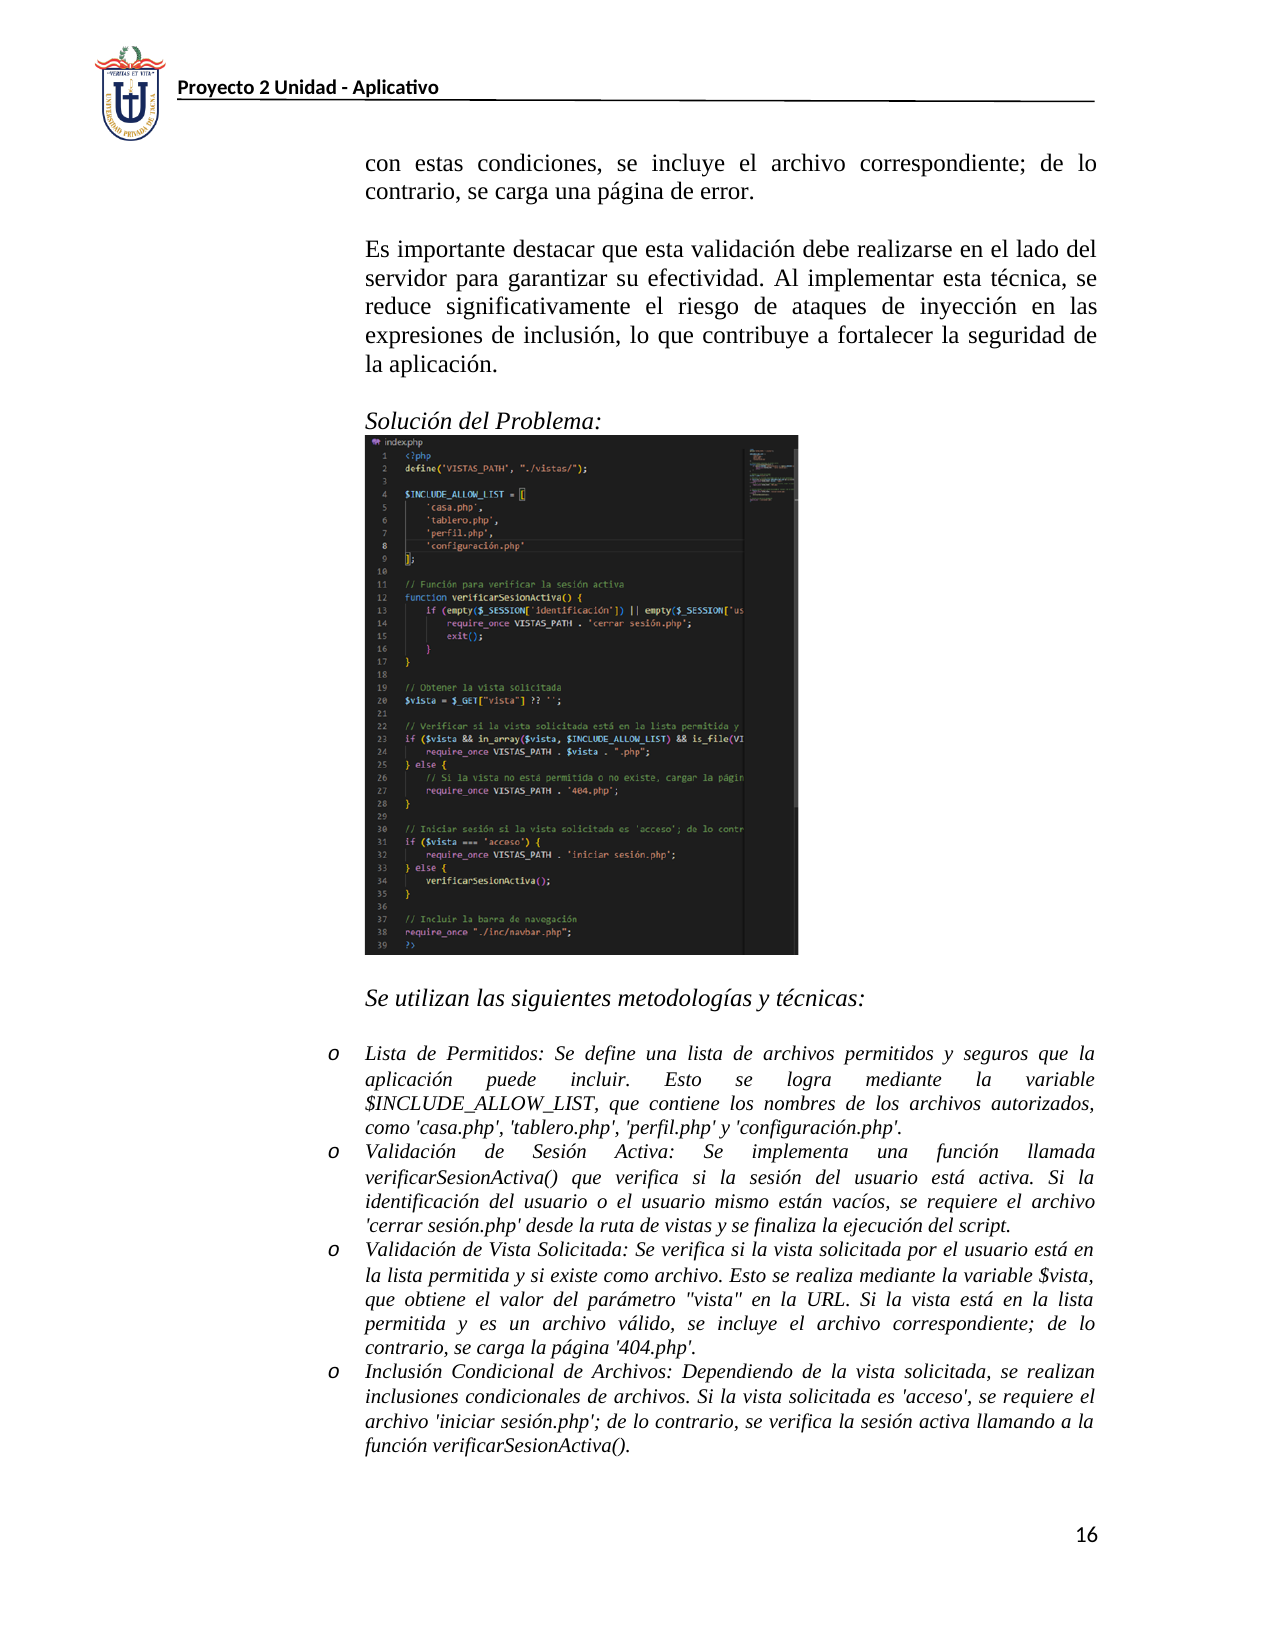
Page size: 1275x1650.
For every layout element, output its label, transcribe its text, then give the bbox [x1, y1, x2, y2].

picture [94, 45, 166, 141]
list Validación de Vista Solicitada: Se verifica si la vista solicitada por el usuario está en la lista permitida y si existe como archivo. Esto se realiza mediante la variable $vista, que obtiene el valor del parámetro "vista" en la URL. Si la vista está en la lista permitida y es un archivo válido, se incluye el archivo correspondiente; de lo contrario, se carga la página '404.php'. [327, 1237, 1098, 1359]
list Solución del Problema: [365, 406, 1098, 435]
list Validación de Sesión Activa: Se implementa una función llamada verificarSesionActiva() que verifica si la sesión del usuario está activa. Si la identificación del usuario o el usuario mismo están vacíos, se requiere el archivo 'cerrar sesión.php' desde la ruta de vistas y se finaliza la ejecución del script. [327, 1139, 1098, 1237]
list Lista de Permitidos: Se define una lista de archivos permitidos y seguros que la aplicación puede incluir. Esto se logra mediante la variable $INCLUDE_ALLOW_LIST, que contiene los nombres de los archivos autorizados, como 'casa.php', 'tablero.php', 'perfil.php' y 'configuración.php'. [327, 1041, 1098, 1139]
list Se utilizan las siguientes metodologías y técnicas: [365, 983, 1098, 1012]
list Es importante destacar que esta validación debe realizarse en el lado del servidor para garantizar su efectividad. Al implementar esta técnica, se reduce significativamente el riesgo de ataques de inyección en las expresiones de inclusión, lo que contribuye a fortalecer la seguridad de la aplicación. [365, 234, 1098, 378]
list Inclusión Condicional de Archivos: Dependiendo de la vista solicitada, se realizan inclusiones condicionales de archivos. Si la vista solicitada es 'acceso', se requiere el archivo 'iniciar sesión.php'; de lo contrario, se verifica la sesión activa llamando a la función verificarSesionActiva(). [327, 1359, 1098, 1457]
picture [364, 435, 799, 955]
